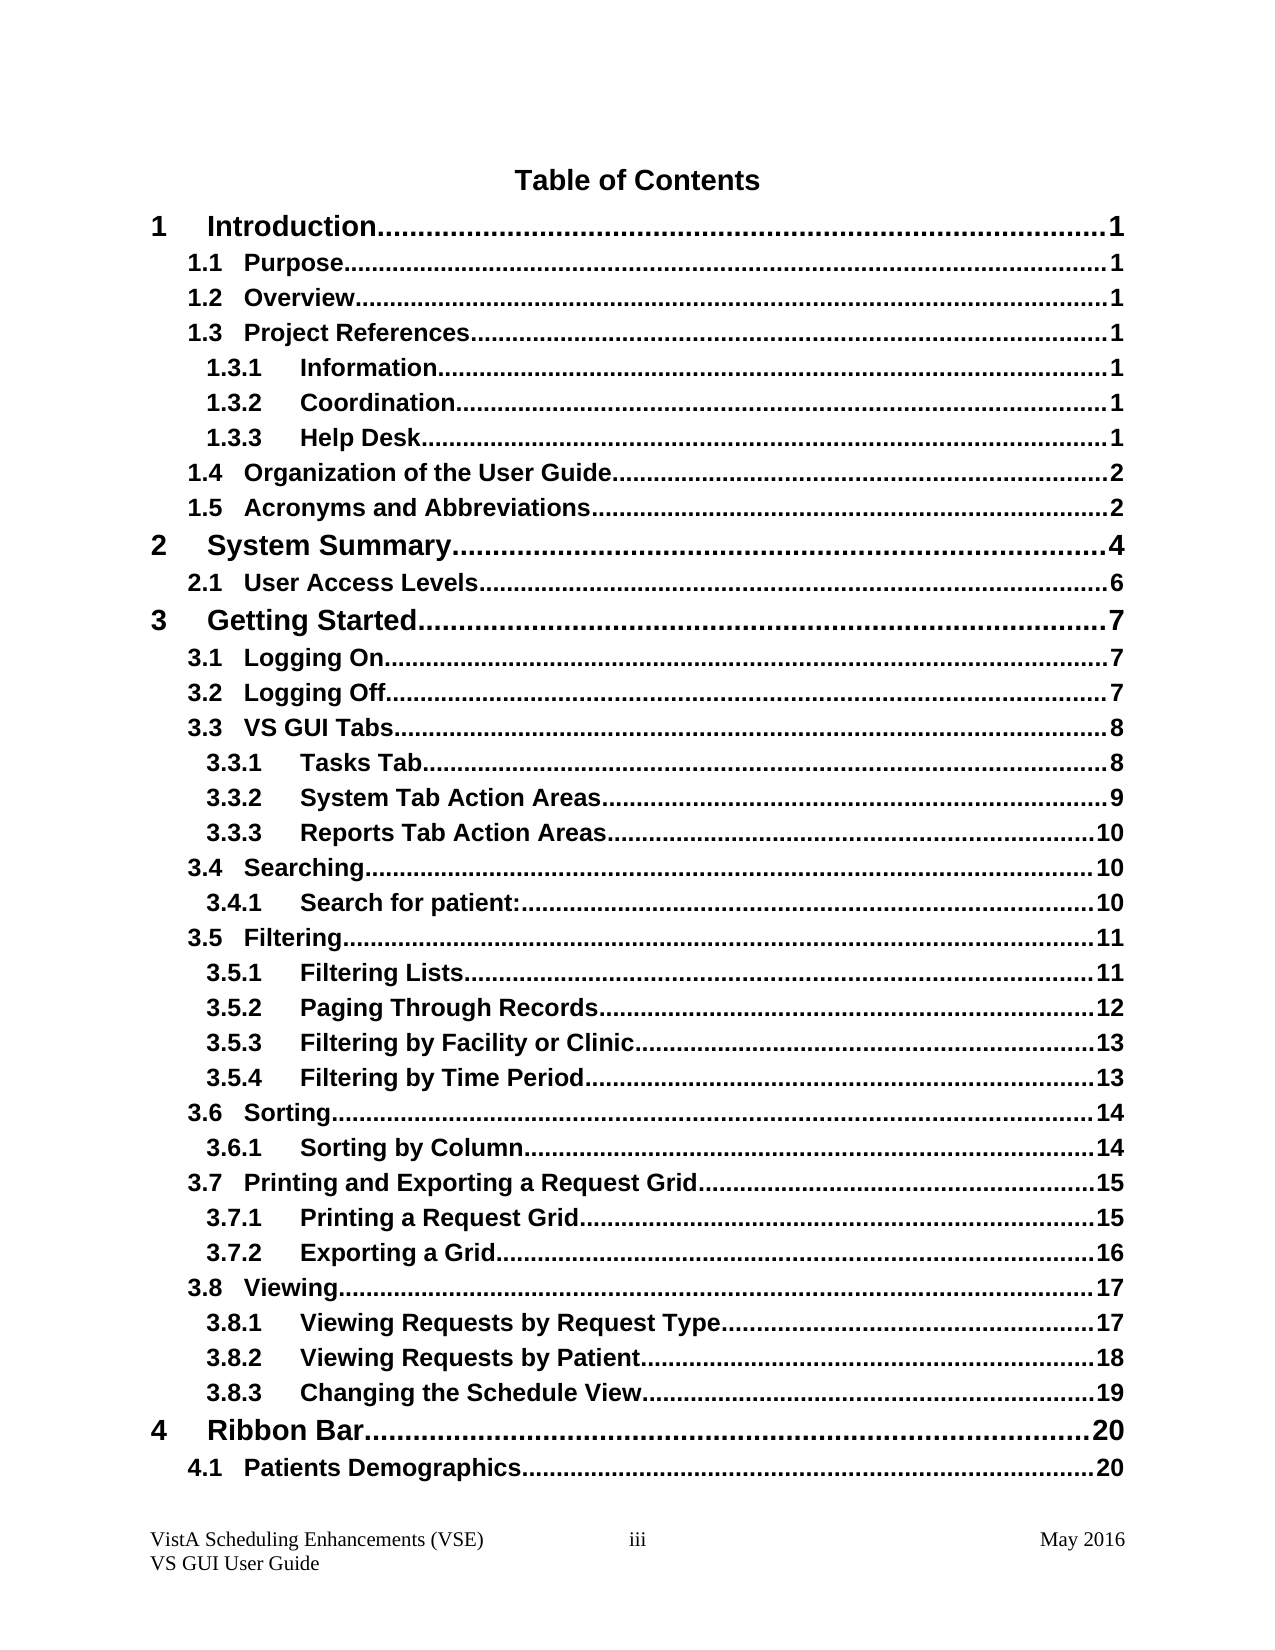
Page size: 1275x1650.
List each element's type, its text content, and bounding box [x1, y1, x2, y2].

text 1.1 Purpose 1 [187, 248, 1125, 277]
text 3.5.3 Filtering by Facility or Clinic 13 [206, 1028, 1125, 1057]
text 1.3.2 Coordination 1 [206, 388, 1125, 417]
text 1.2 Overview 1 [187, 283, 1125, 312]
text 3.4.1 Search for patient: 10 [206, 888, 1125, 917]
text 2.1 User Access Levels 6 [187, 568, 1125, 597]
title Table of Contents [150, 162, 1125, 196]
text 3.1 Logging On 7 [187, 643, 1125, 672]
text 3.6 Sorting 14 [187, 1098, 1125, 1127]
text 3.3 VS GUI Tabs 8 [187, 713, 1125, 742]
text 3.5.2 Paging Through Records 12 [206, 993, 1125, 1022]
text 2 System Summary 4 [150, 528, 1125, 562]
text 3.6.1 Sorting by Column 14 [206, 1133, 1125, 1162]
text 3.8 Viewing 17 [187, 1273, 1125, 1302]
text 3.7.2 Exporting a Grid 16 [206, 1238, 1125, 1267]
text 3.4 Searching 10 [187, 853, 1125, 882]
text 3.8.2 Viewing Requests by Patient 18 [206, 1343, 1125, 1372]
text 3.3.2 System Tab Action Areas 9 [206, 783, 1125, 812]
text 3.3.3 Reports Tab Action Areas 10 [206, 818, 1125, 847]
text 4 Ribbon Bar 20 [150, 1413, 1125, 1446]
text 4.1 Patients Demographics 20 [187, 1453, 1125, 1481]
text 3.5 Filtering 11 [187, 923, 1125, 952]
text 3.8.3 Changing the Schedule View 19 [206, 1378, 1125, 1407]
text 3.3.1 Tasks Tab 8 [206, 748, 1125, 777]
text 3 Getting Started 7 [150, 603, 1125, 637]
text 1.3 Project References 1 [187, 318, 1125, 347]
text 1.4 Organization of the User Guide 2 [187, 458, 1125, 487]
text 1.3.3 Help Desk 1 [206, 423, 1125, 452]
text 3.5.1 Filtering Lists 11 [206, 958, 1125, 987]
text 1.5 Acronyms and Abbreviations 2 [187, 493, 1125, 522]
text 1.3.1 Information 1 [206, 353, 1125, 382]
text 3.5.4 Filtering by Time Period 13 [206, 1063, 1125, 1092]
text 3.7 Printing and Exporting a Request Grid 15 [187, 1168, 1125, 1197]
text 3.8.1 Viewing Requests by Request Type 17 [206, 1308, 1125, 1337]
text 3.2 Logging Off 7 [187, 678, 1125, 707]
text 1 Introduction 1 [150, 208, 1125, 242]
text 3.7.1 Printing a Request Grid 15 [206, 1203, 1125, 1232]
